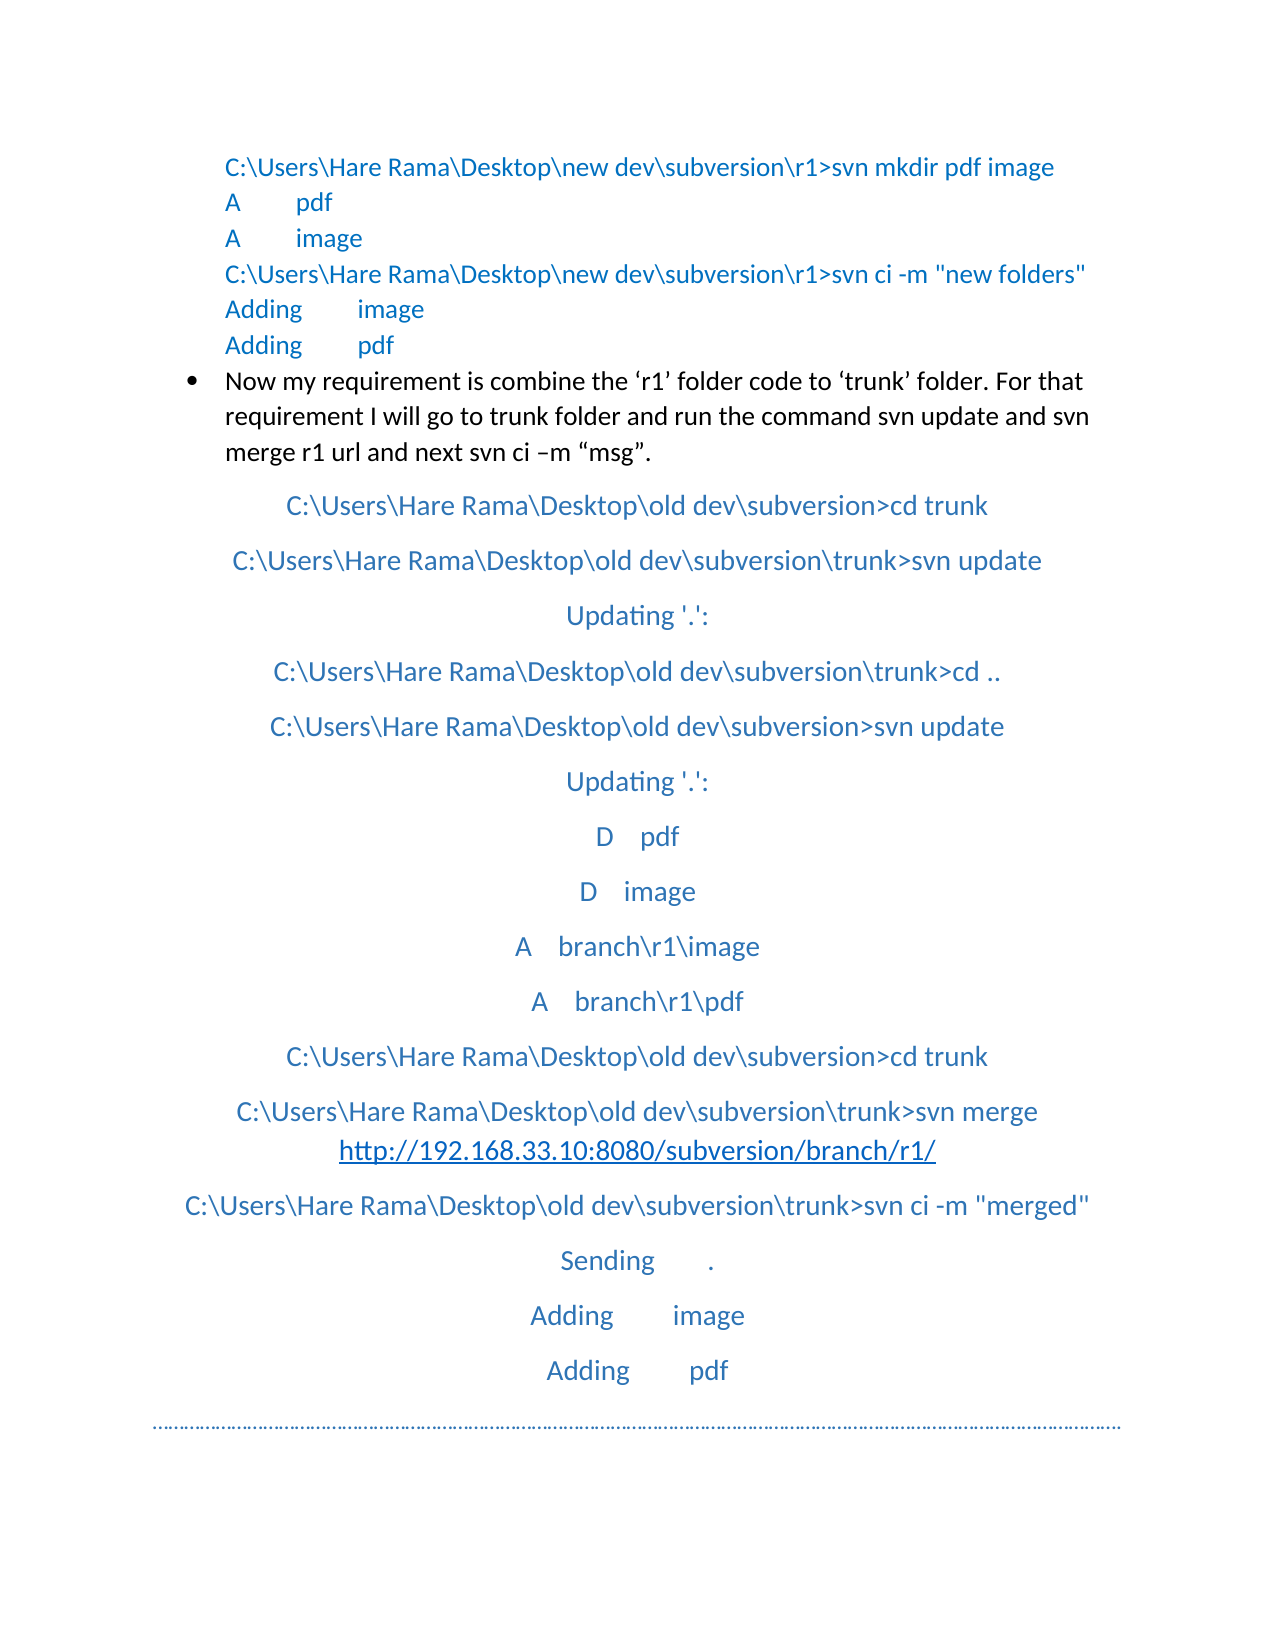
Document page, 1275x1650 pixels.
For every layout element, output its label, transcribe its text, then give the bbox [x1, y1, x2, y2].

text C:\Users\Hare Rama\Desktop\old dev\subversion>cd trunk [150, 1038, 1125, 1074]
text C:\Users\Hare Rama\Desktop\old dev\subversion\trunk>svn update [150, 542, 1125, 578]
list Adding image [225, 292, 1125, 326]
text C:\Users\Hare Rama\Desktop\old dev\subversion>svn update [150, 708, 1125, 743]
text D image [150, 873, 1125, 909]
text Updating '.': [150, 597, 1125, 633]
list Adding pdf [225, 328, 1125, 361]
text A branch\r1\pdf [150, 983, 1125, 1019]
list A pdf [225, 186, 1125, 219]
list A image [225, 221, 1125, 254]
text Sending . [150, 1242, 1125, 1278]
text Adding image [150, 1297, 1125, 1333]
text Updating '.': [150, 763, 1125, 798]
text C:\Users\Hare Rama\Desktop\old dev\subversion\trunk>cd .. [150, 653, 1125, 688]
list Now my requirement is combine the ‘r1’ folder code to ‘trunk’ folder. For that requirement I will go to trunk folder and run the command svn update and svn merge r1 url and next svn ci –m “msg”. [187, 364, 1125, 468]
text C:\Users\Hare Rama\Desktop\old dev\subversion\trunk>svn merge http://192.168.33.10:8080/subversion/branch/r1/ [150, 1093, 1125, 1167]
list C:\Users\Hare Rama\Desktop\new dev\subversion\r1>svn ci -m "new folders" [225, 257, 1125, 290]
text …………………………………………………………………………………………………………………………………………………………………. [150, 1407, 1125, 1435]
text D pdf [150, 818, 1125, 853]
text Adding pdf [150, 1352, 1125, 1388]
text A branch\r1\image [150, 928, 1125, 964]
text C:\Users\Hare Rama\Desktop\old dev\subversion>cd trunk [150, 487, 1125, 523]
list C:\Users\Hare Rama\Desktop\new dev\subversion\r1>svn mkdir pdf image [225, 150, 1125, 183]
text C:\Users\Hare Rama\Desktop\old dev\subversion\trunk>svn ci -m "merged" [150, 1187, 1125, 1223]
